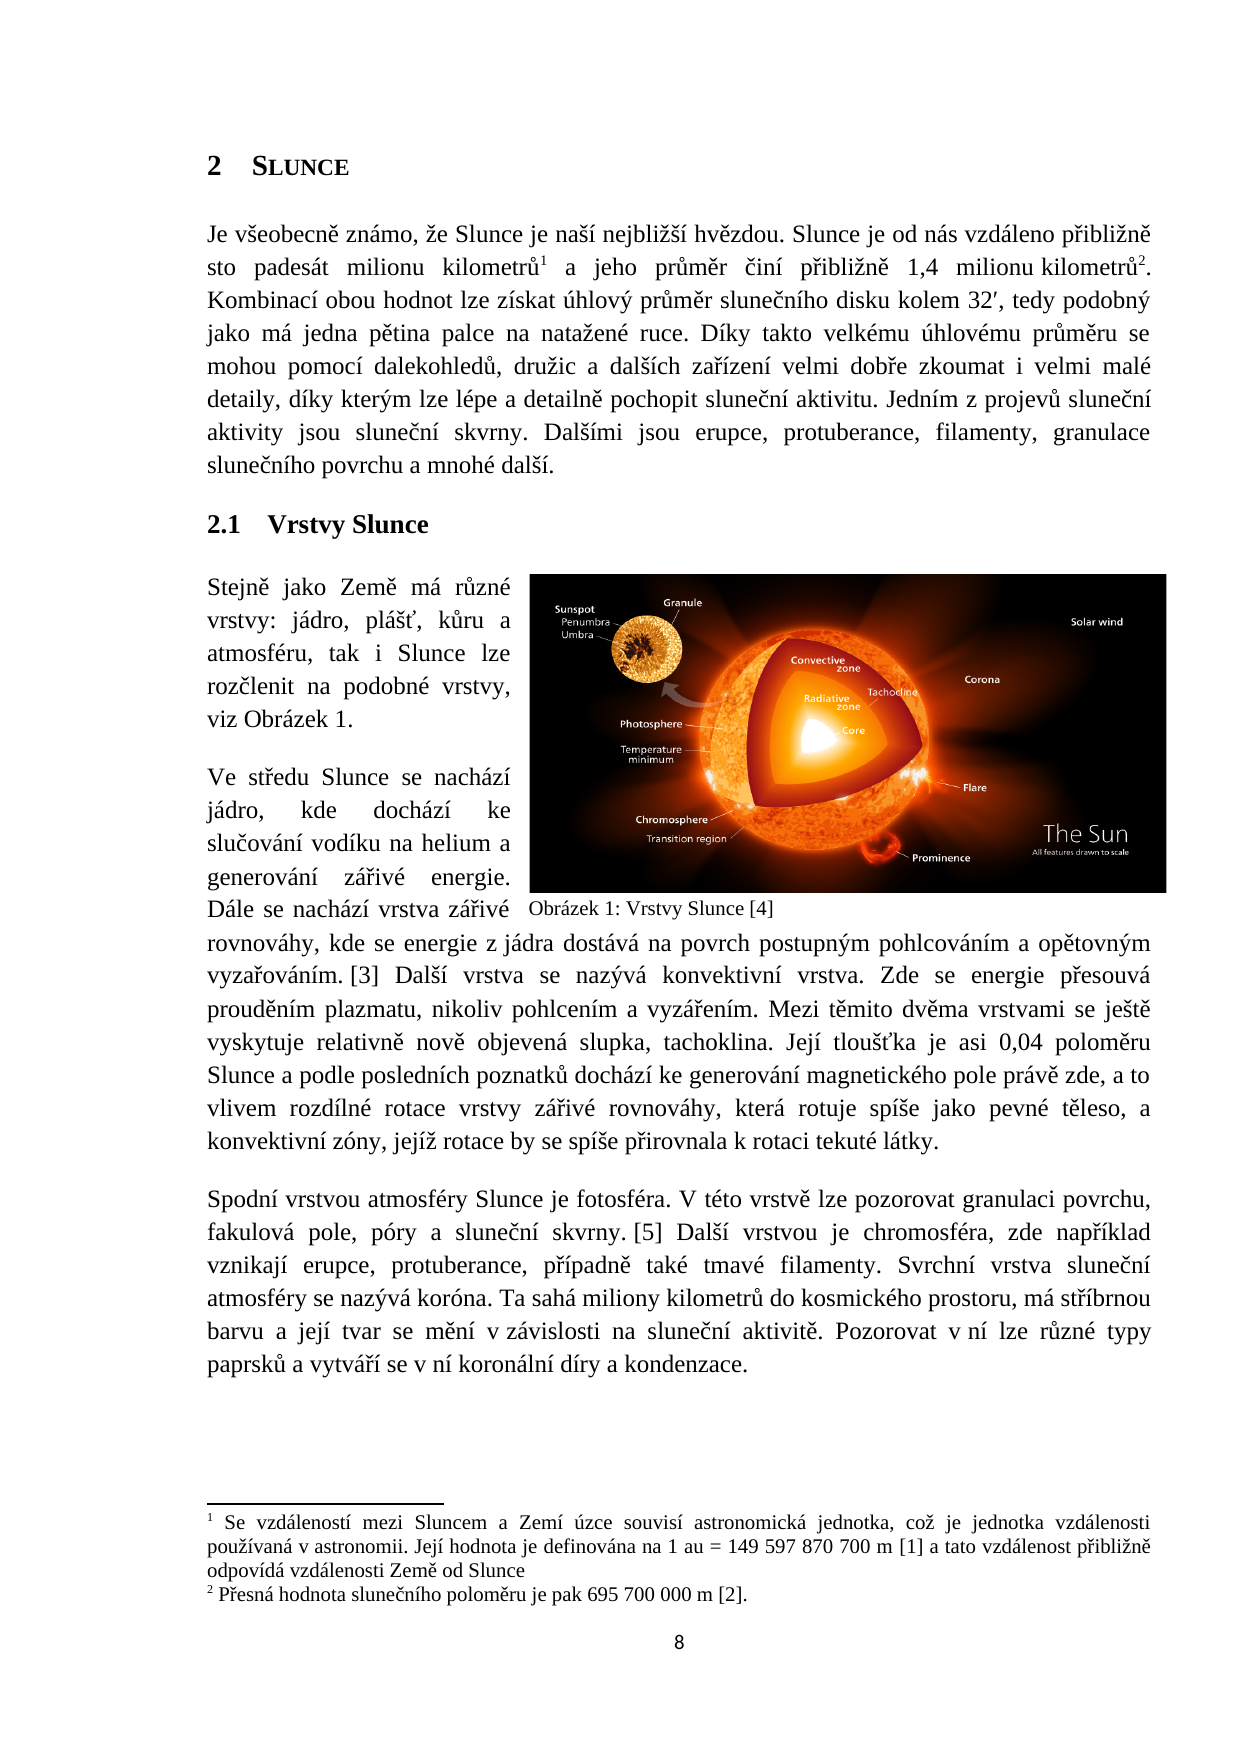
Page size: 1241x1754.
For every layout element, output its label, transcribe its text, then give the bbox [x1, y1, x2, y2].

text Ve středu Slunce se nachází jádro, kde dochází ke slučování vodíku na helium a generování zářivé energie. Dále se nachází vrstva zářivé rovnováhy, kde se energie z jádra dostává na povrch postupným pohlcováním a opětovným vyzařováním. [3] Další vrstva se nazývá konvektivní vrstva. Zde se energie přesouvá prouděním plazmatu, nikoliv pohlcením a vyzářením. Mezi těmito dvěma vrstvami se ještě vyskytuje relativně nově objevená slupka, tachoklina. Její tloušťka je asi 0,04 poloměru Slunce a podle posledních poznatků dochází ke generování magnetického pole právě zde, a to vlivem rozdílné rotace vrstvy zářivé rovnováhy, která rotuje spíše jako pevné těleso, a konvektivní zóny, jejíž rotace by se spíše přirovnala k rotaci tekuté látky. [207, 762, 1152, 1154]
text Je všeobecně známo, že Slunce je naší nejbližší hvězdou. Slunce je od nás vzdáleno přibližně sto padesát milionu kilometrů a jeho průměr činí přibližně 1,4 milionu kilometrů. Kombinací obou hodnot lze získat úhlový průměr slunečního disku kolem 32′, tedy podobný jako má jedna pětina palce na natažené ruce. Díky takto velkému úhlovému průměru se mohou pomocí dalekohledů, družic a dalších zařízení velmi dobře zkoumat i velmi malé detaily, díky kterým lze lépe a detailně pochopit sluneční aktivitu. Jedním z projevů sluneční aktivity jsou sluneční skvrny. Dalšími jsou erupce, protuberance, filamenty, granulace slunečního povrchu a mnohé další. [207, 219, 1152, 479]
text Spodní vrstvou atmosféry Slunce je fotosféra. V této vrstvě lze pozorovat granulaci povrchu, fakulová pole, póry a sluneční skvrny. [5] Další vrstvou je chromosféra, zde například vznikají erupce, protuberance, případně také tmavé filamenty. Svrchní vrstva sluneční atmosféry se nazývá koróna. Ta sahá miliony kilometrů do kosmického prostoru, má stříbrnou barvu a její tvar se mění v závislosti na sluneční aktivitě. Pozorovat v ní lze různé typy paprsků a vytváří se v ní koronální díry a kondenzace. [207, 1184, 1152, 1378]
subtitle Vrstvy Slunce [207, 508, 1152, 539]
picture [529, 574, 1167, 893]
subtitle Slunce [207, 148, 1152, 181]
text Stejně jako Země má různé vrstvy: jádro, plášť, kůru a atmosféru, tak i Slunce lze rozčlenit na podobné vrstvy, viz Obrázek 1. [207, 572, 1152, 733]
